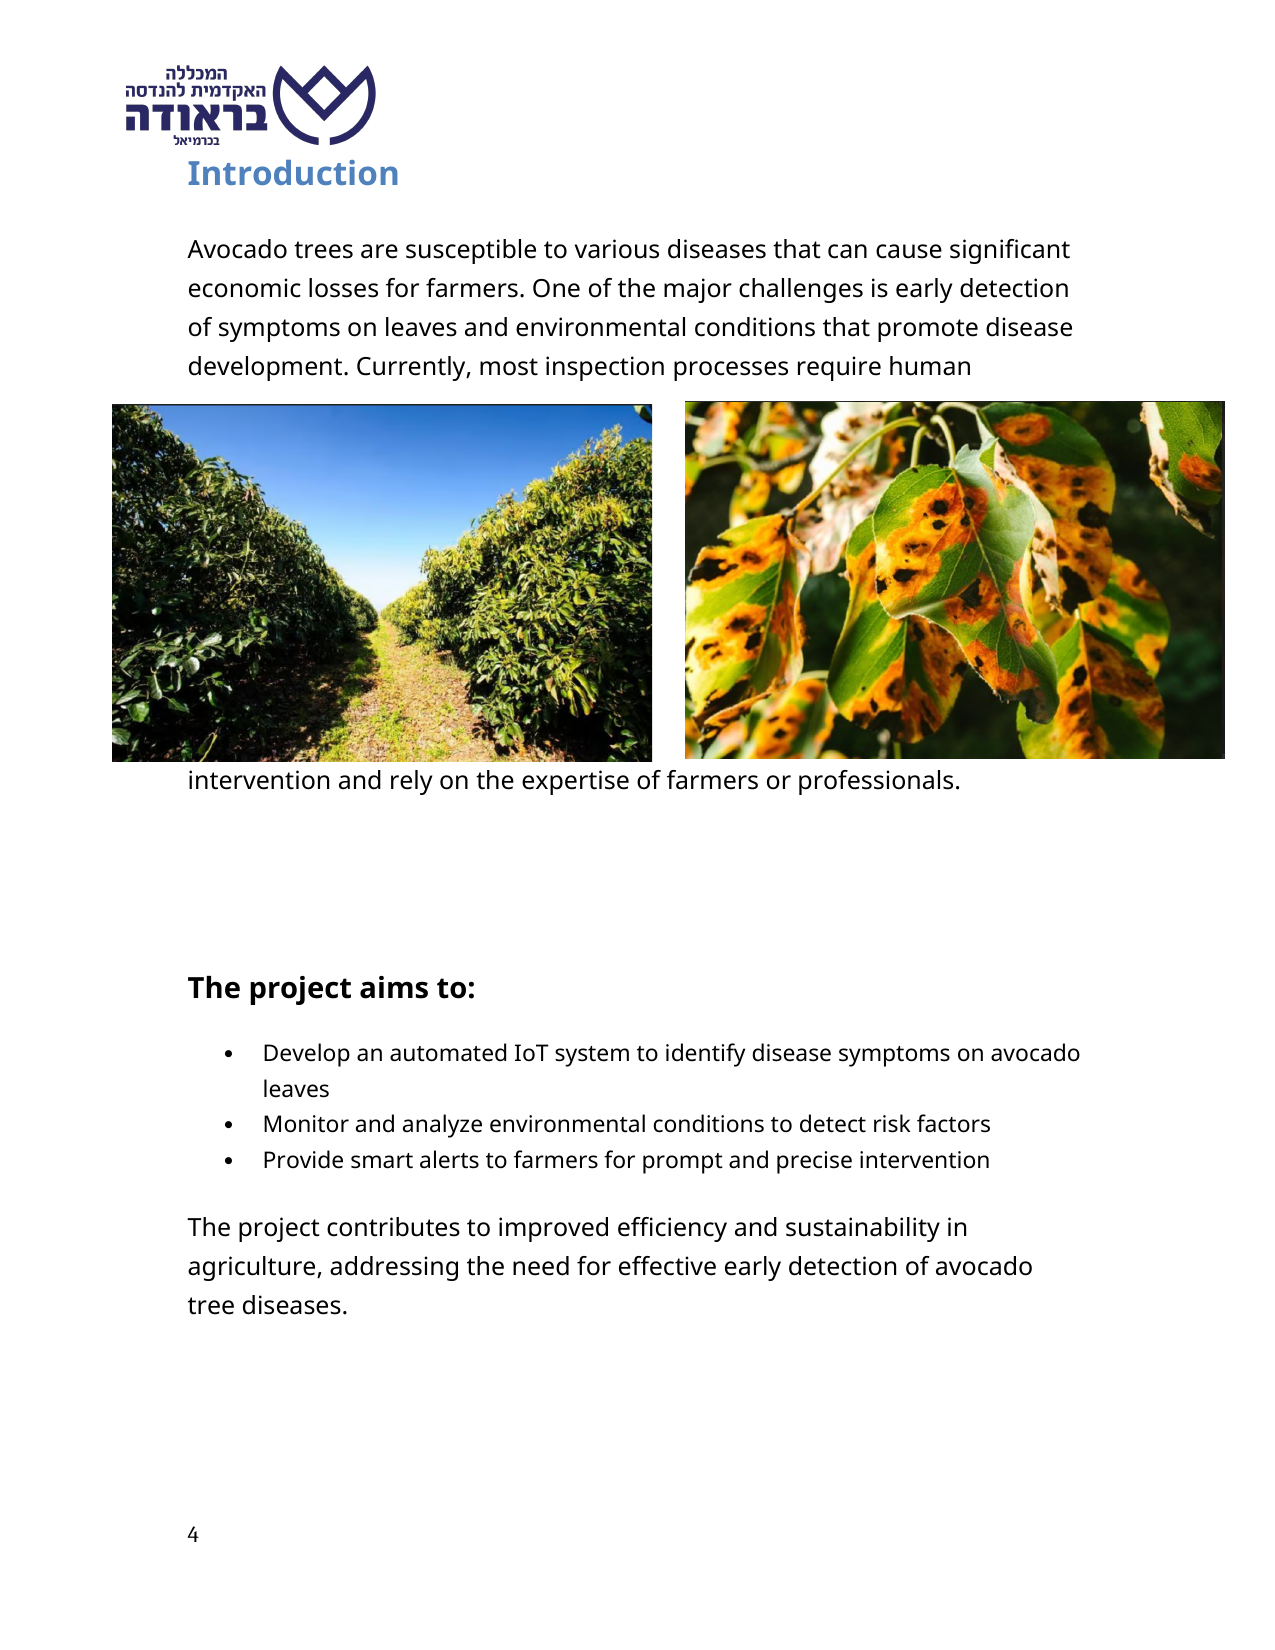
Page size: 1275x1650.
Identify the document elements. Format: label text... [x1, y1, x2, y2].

picture [684, 401, 1225, 758]
picture [113, 58, 387, 150]
text The project aims to: [187, 968, 1087, 1007]
list Provide smart alerts to farmers for prompt and precise intervention [225, 1144, 1087, 1176]
text The project contributes to improved efficiency and sustainability in agriculture, addressing the need for effective early detection of avocado tree diseases. [187, 1209, 1087, 1322]
list Monitor and analyze environmental conditions to detect risk factors [225, 1108, 1087, 1140]
subtitle Introduction [187, 150, 1087, 195]
list Develop an automated IoT system to identify disease symptoms on avocado leaves [225, 1037, 1087, 1104]
picture [111, 404, 652, 761]
